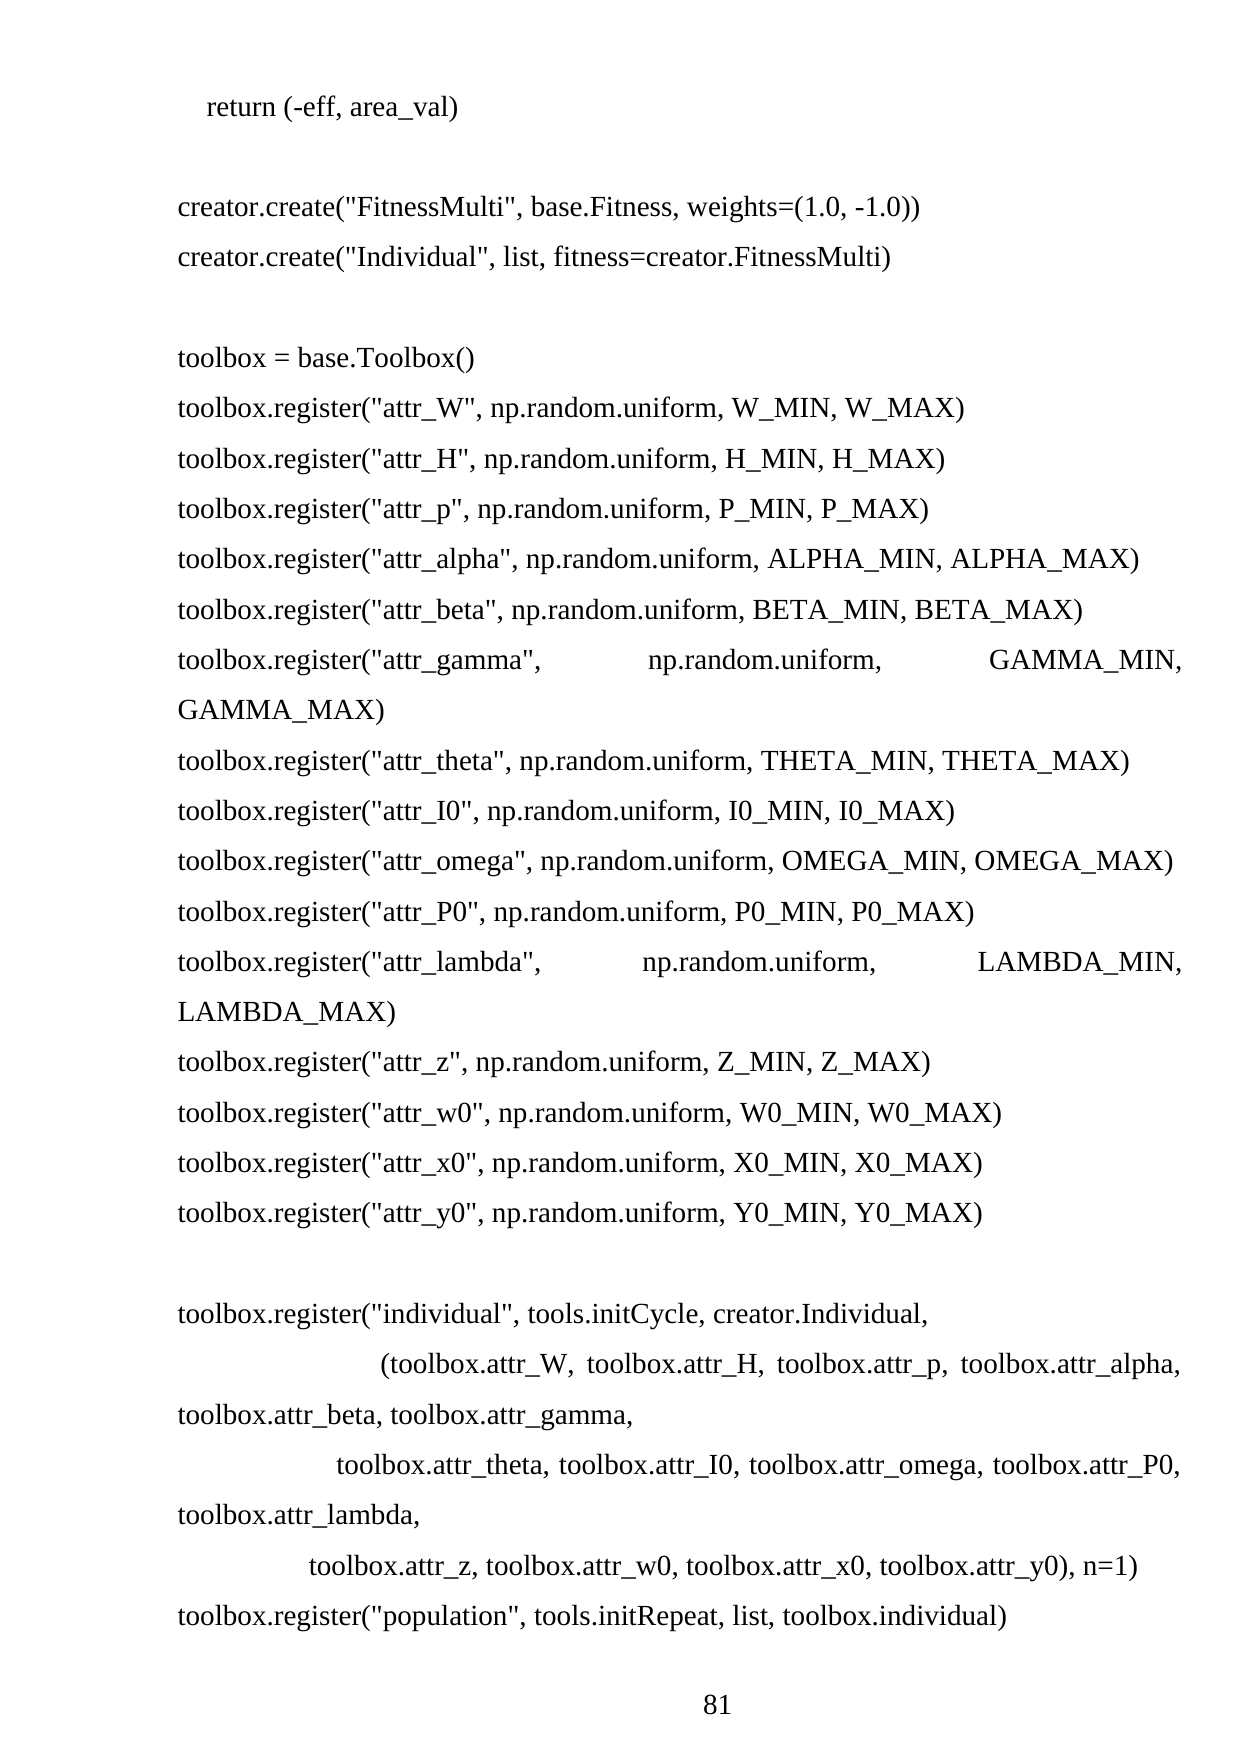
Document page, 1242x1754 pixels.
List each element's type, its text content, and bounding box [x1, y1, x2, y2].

text (toolbox.attr_W, toolbox.attr_H, toolbox.attr_p, toolbox.attr_alpha, toolbox.attr_beta, toolbox.attr_gamma, [177, 1346, 1183, 1430]
text toolbox.register("attr_beta", np.random.uniform, BETA_MIN, BETA_MAX) [177, 592, 1183, 625]
text toolbox.register("attr_lambda", np.random.uniform, LAMBDA_MIN, LAMBDA_MAX) [177, 944, 1183, 1028]
text toolbox.register("attr_theta", np.random.uniform, THETA_MIN, THETA_MAX) [177, 743, 1183, 776]
text toolbox = base.Toolbox() [177, 340, 1183, 374]
text toolbox.register("attr_x0", np.random.uniform, X0_MIN, X0_MAX) [177, 1145, 1183, 1179]
text return (-eff, area_val) [177, 89, 1183, 122]
text toolbox.register("attr_H", np.random.uniform, H_MIN, H_MAX) [177, 441, 1183, 474]
text toolbox.register("attr_alpha", np.random.uniform, ALPHA_MIN, ALPHA_MAX) [177, 541, 1183, 575]
text toolbox.register("attr_z", np.random.uniform, Z_MIN, Z_MAX) [177, 1044, 1183, 1078]
text toolbox.register("population", tools.initRepeat, list, toolbox.individual) [177, 1598, 1183, 1632]
text toolbox.register("attr_gamma", np.random.uniform, GAMMA_MIN, GAMMA_MAX) [177, 642, 1183, 726]
text toolbox.register("attr_P0", np.random.uniform, P0_MIN, P0_MAX) [177, 894, 1183, 927]
text toolbox.register("attr_w0", np.random.uniform, W0_MIN, W0_MAX) [177, 1095, 1183, 1128]
text creator.create("Individual", list, fitness=creator.FitnessMulti) [177, 239, 1183, 273]
text toolbox.register("individual", tools.initCycle, creator.Individual, [177, 1296, 1183, 1330]
text toolbox.attr_z, toolbox.attr_w0, toolbox.attr_x0, toolbox.attr_y0), n=1) [177, 1548, 1183, 1581]
text toolbox.register("attr_p", np.random.uniform, P_MIN, P_MAX) [177, 491, 1183, 525]
text toolbox.register("attr_y0", np.random.uniform, Y0_MIN, Y0_MAX) [177, 1196, 1183, 1229]
text toolbox.attr_theta, toolbox.attr_I0, toolbox.attr_omega, toolbox.attr_P0, toolbox.attr_lambda, [177, 1447, 1183, 1531]
text toolbox.register("attr_W", np.random.uniform, W_MIN, W_MAX) [177, 391, 1183, 424]
text creator.create("FitnessMulti", base.Fitness, weights=(1.0, -1.0)) [177, 189, 1183, 223]
text toolbox.register("attr_I0", np.random.uniform, I0_MIN, I0_MAX) [177, 793, 1183, 827]
text toolbox.register("attr_omega", np.random.uniform, OMEGA_MIN, OMEGA_MAX) [177, 843, 1183, 877]
